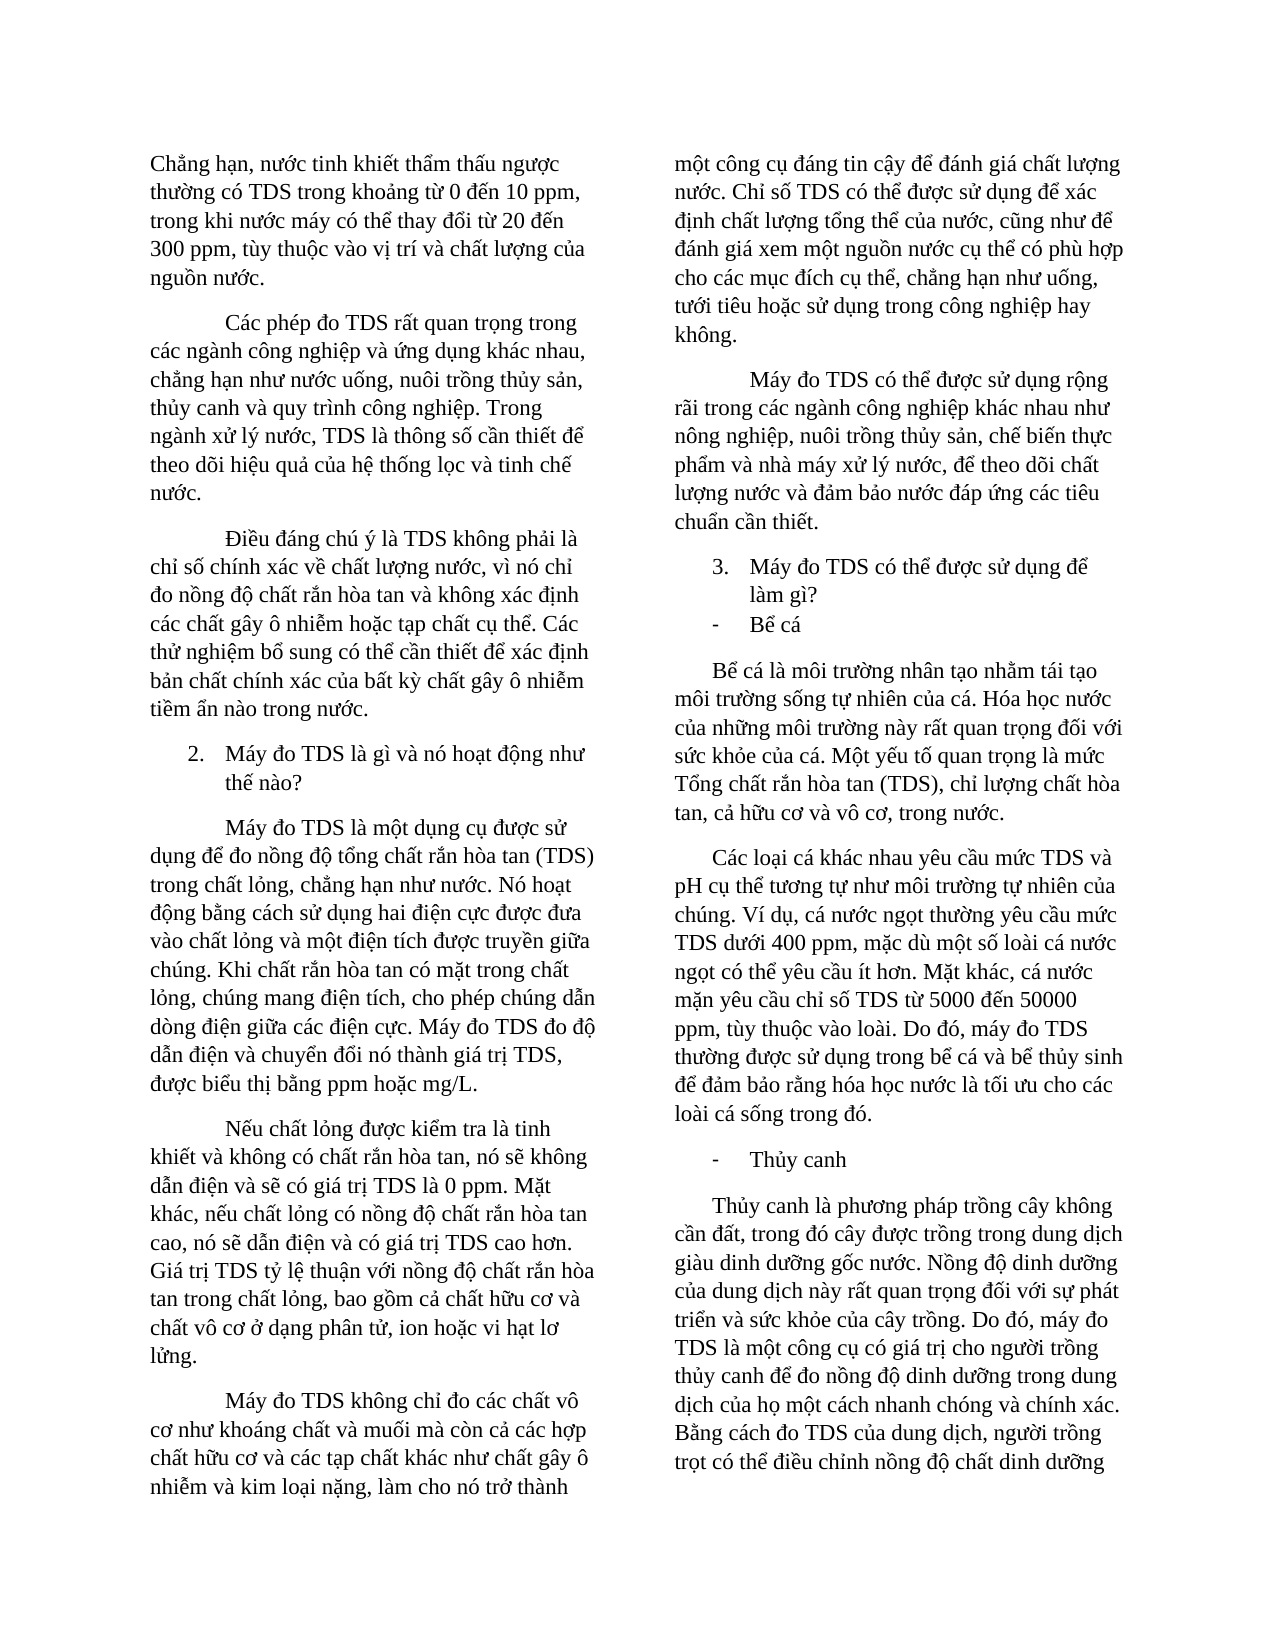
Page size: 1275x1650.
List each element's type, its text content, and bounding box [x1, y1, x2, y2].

text Điều đáng chú ý là TDS không phải là chỉ số chính xác về chất lượng nước, vì nó chỉ đo nồng độ chất rắn hòa tan và không xác định các chất gây ô nhiễm hoặc tạp chất cụ thể. Các thử nghiệm bổ sung có thể cần thiết để xác định bản chất chính xác của bất kỳ chất gây ô nhiễm tiềm ẩn nào trong nước. [150, 524, 601, 722]
text Máy đo TDS không chỉ đo các chất vô cơ như khoáng chất và muối mà còn cả các hợp chất hữu cơ và các tạp chất khác như chất gây ô nhiễm và kim loại nặng, làm cho nó trở thành một công cụ đáng tin cậy để đánh giá chất lượng nước. Chỉ số TDS có thể được sử dụng để xác định chất lượng tổng thể của nước, cũng như để đánh giá xem một nguồn nước cụ thể có phù hợp cho các mục đích cụ thể, chẳng hạn như uống, tưới tiêu hoặc sử dụng trong công nghiệp hay không. [674, 150, 1125, 347]
list Bể cá [712, 610, 1125, 638]
text Các loại cá khác nhau yêu cầu mức TDS và pH cụ thể tương tự như môi trường tự nhiên của chúng. Ví dụ, cá nước ngọt thường yêu cầu mức TDS dưới 400 ppm, mặc dù một số loài cá nước ngọt có thể yêu cầu ít hơn. Mặt khác, cá nước mặn yêu cầu chỉ số TDS từ 5000 đến 50000 ppm, tùy thuộc vào loài. Do đó, máy đo TDS thường được sử dụng trong bể cá và bể thủy sinh để đảm bảo rằng hóa học nước là tối ưu cho các loài cá sống trong đó. [674, 844, 1125, 1126]
text Các phép đo TDS rất quan trọng trong các ngành công nghiệp và ứng dụng khác nhau, chẳng hạn như nước uống, nuôi trồng thủy sản, thủy canh và quy trình công nghiệp. Trong ngành xử lý nước, TDS là thông số cần thiết để theo dõi hiệu quả của hệ thống lọc và tinh chế nước. [150, 309, 601, 506]
text Máy đo TDS không chỉ đo các chất vô cơ như khoáng chất và muối mà còn cả các hợp chất hữu cơ và các tạp chất khác như chất gây ô nhiễm và kim loại nặng, làm cho nó trở thành một công cụ đáng tin cậy để đánh giá chất lượng nước. Chỉ số TDS có thể được sử dụng để xác định chất lượng tổng thể của nước, cũng như để đánh giá xem một nguồn nước cụ thể có phù hợp cho các mục đích cụ thể, chẳng hạn như uống, tưới tiêu hoặc sử dụng trong công nghiệp hay không. [150, 1387, 601, 1499]
text Máy đo TDS là một dụng cụ được sử dụng để đo nồng độ tổng chất rắn hòa tan (TDS) trong chất lỏng, chẳng hạn như nước. Nó hoạt động bằng cách sử dụng hai điện cực được đưa vào chất lỏng và một điện tích được truyền giữa chúng. Khi chất rắn hòa tan có mặt trong chất lỏng, chúng mang điện tích, cho phép chúng dẫn dòng điện giữa các điện cực. Máy đo TDS đo độ dẫn điện và chuyển đổi nó thành giá trị TDS, được biểu thị bằng ppm hoặc mg/L. [150, 814, 601, 1096]
text Nếu chất lỏng được kiểm tra là tinh khiết và không có chất rắn hòa tan, nó sẽ không dẫn điện và sẽ có giá trị TDS là 0 ppm. Mặt khác, nếu chất lỏng có nồng độ chất rắn hòa tan cao, nó sẽ dẫn điện và có giá trị TDS cao hơn. Giá trị TDS tỷ lệ thuận với nồng độ chất rắn hòa tan trong chất lỏng, bao gồm cả chất hữu cơ và chất vô cơ ở dạng phân tử, ion hoặc vi hạt lơ lửng. [150, 1115, 601, 1369]
list Thủy canh [712, 1145, 1125, 1173]
text Máy đo TDS có thể được sử dụng rộng rãi trong các ngành công nghiệp khác nhau như nông nghiệp, nuôi trồng thủy sản, chế biến thực phẩm và nhà máy xử lý nước, để theo dõi chất lượng nước và đảm bảo nước đáp ứng các tiêu chuẩn cần thiết. [674, 366, 1125, 534]
list Máy đo TDS là gì và nó hoạt động như thế nào? [187, 740, 601, 795]
list Máy đo TDS có thể được sử dụng để làm gì? [712, 553, 1125, 608]
text Bể cá là môi trường nhân tạo nhằm tái tạo môi trường sống tự nhiên của cá. Hóa học nước của những môi trường này rất quan trọng đối với sức khỏe của cá. Một yếu tố quan trọng là mức Tổng chất rắn hòa tan (TDS), chỉ lượng chất hòa tan, cả hữu cơ và vô cơ, trong nước. [674, 657, 1125, 825]
